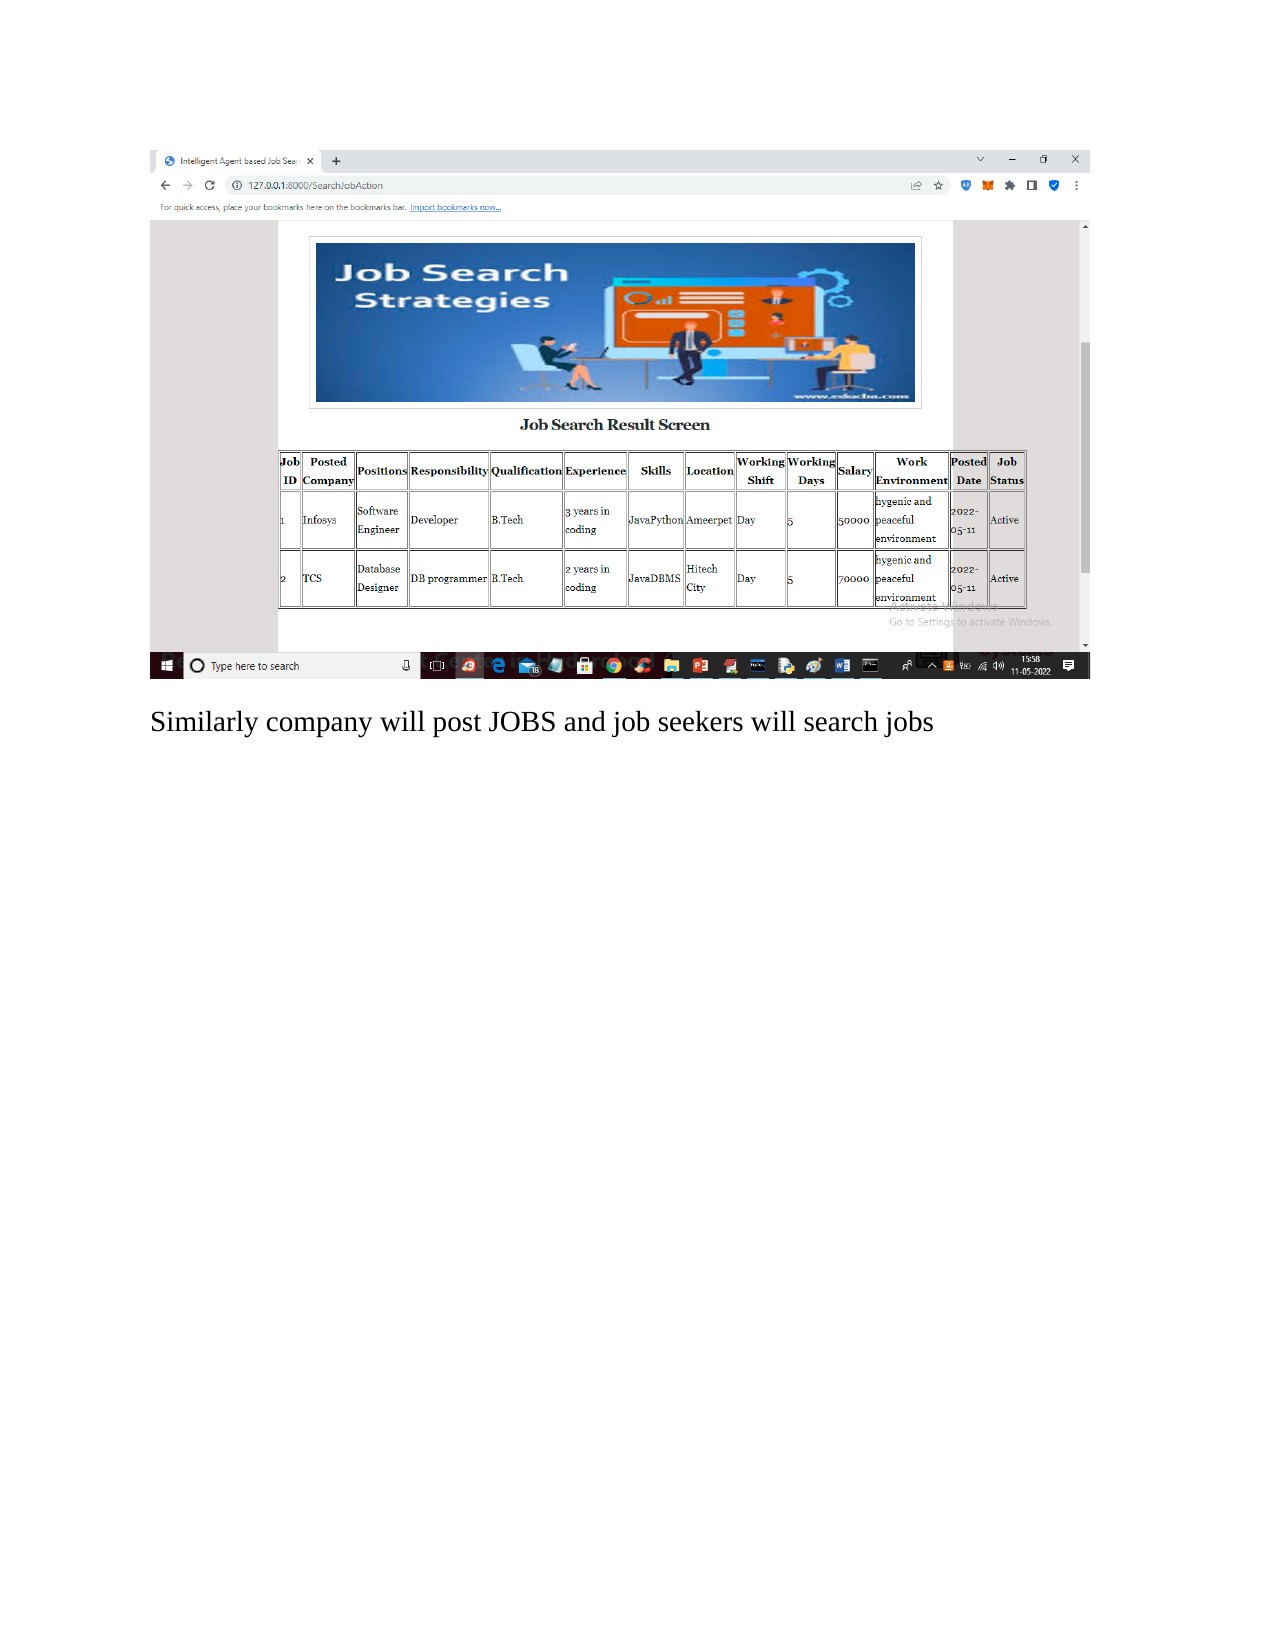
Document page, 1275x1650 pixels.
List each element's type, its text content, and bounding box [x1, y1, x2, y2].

text Similarly company will post JOBS and job seekers will search jobs [150, 704, 1125, 737]
picture [150, 150, 1091, 679]
